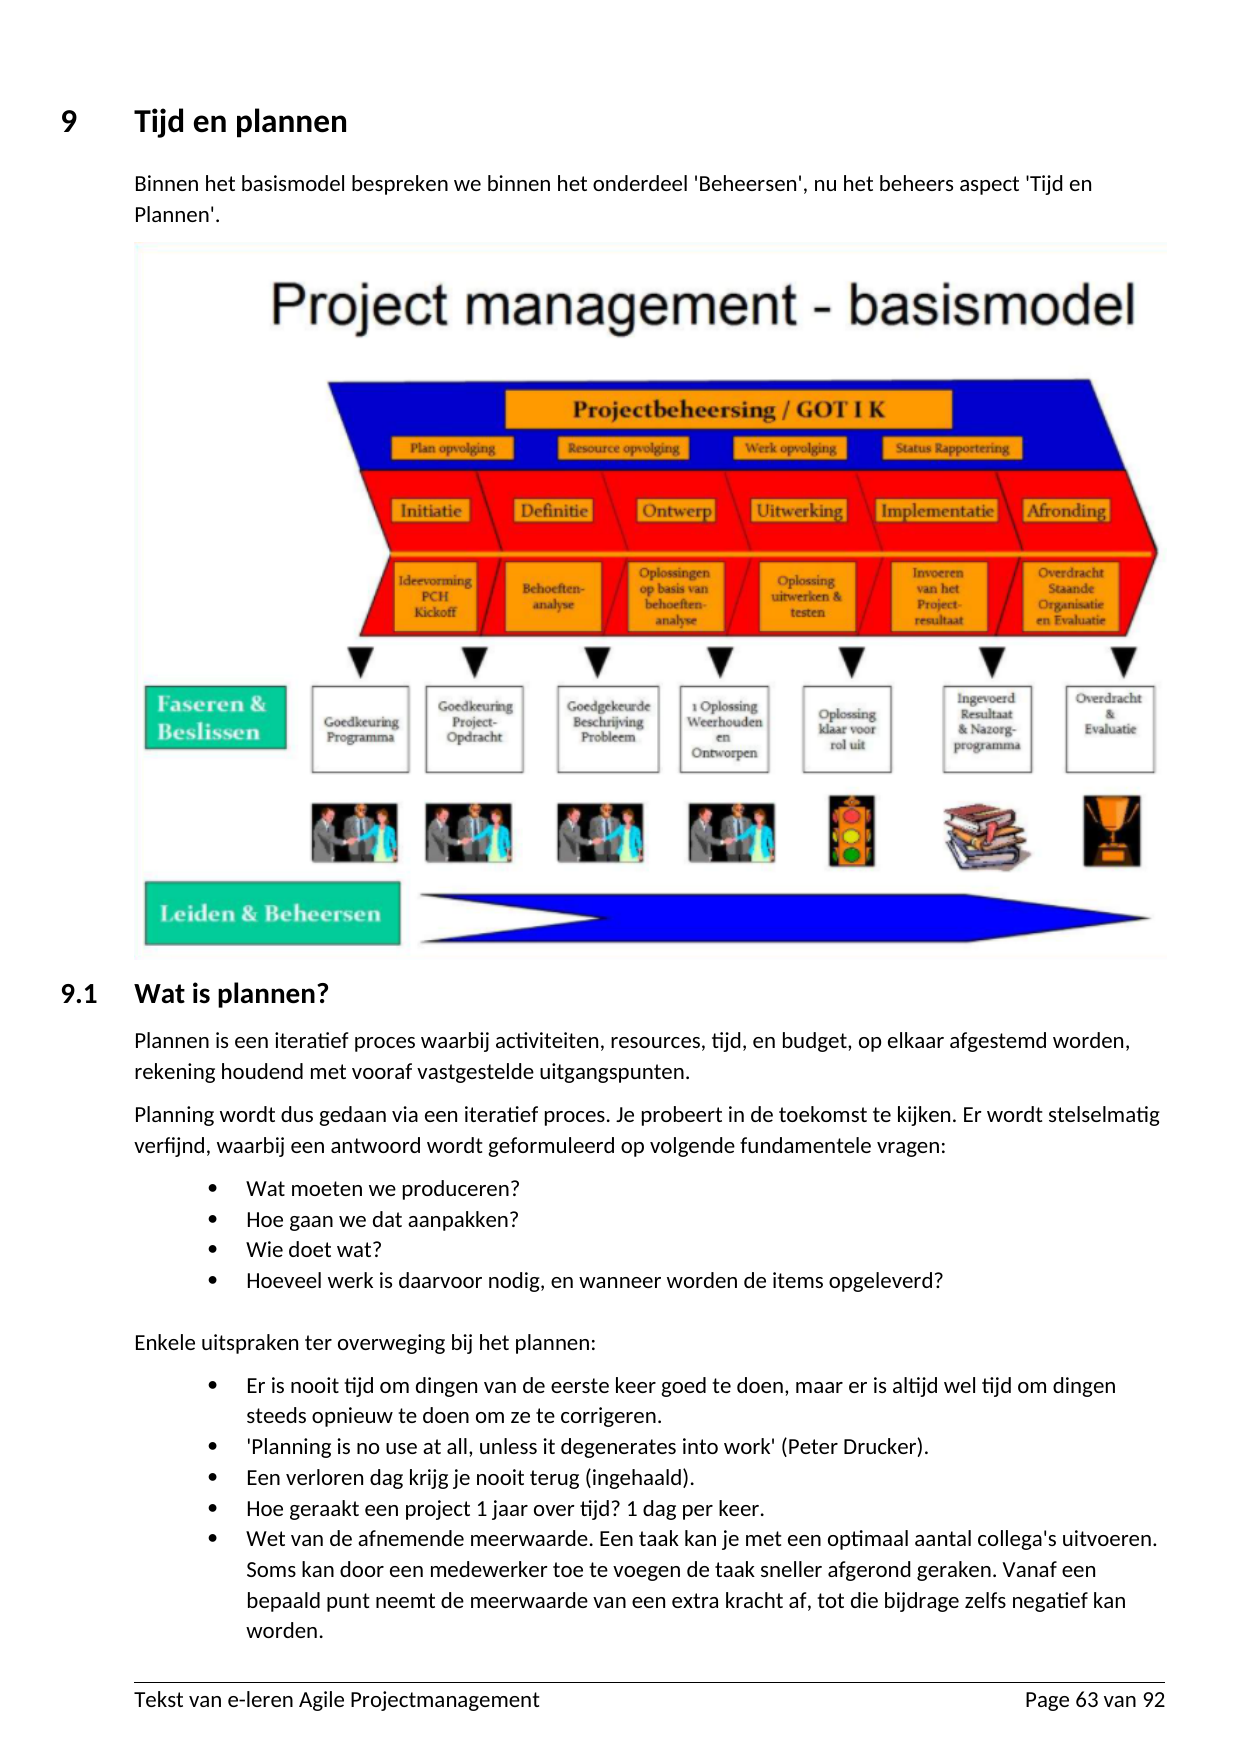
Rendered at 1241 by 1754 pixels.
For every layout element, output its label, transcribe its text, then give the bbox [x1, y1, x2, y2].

subtitle Tijd en plannen [60, 100, 1165, 141]
text 'Planning is no use at all, unless it degenerates into work' (Peter Drucker). [209, 1432, 1165, 1460]
text Een verloren dag krijg je nooit terug (ingehaald). [209, 1463, 1165, 1491]
text Binnen het basismodel bespreken we binnen het onderdeel 'Beheersen', nu het beheers aspect 'Tijd en Plannen'. [134, 169, 1165, 228]
text Plannen is een iteratief proces waarbij activiteiten, resources, tijd, en budget, op elkaar afgestemd worden, rekening houdend met vooraf vastgestelde uitgangspunten. [134, 1026, 1165, 1085]
text Wat moeten we produceren? [209, 1174, 1165, 1202]
subtitle Wat is plannen? [60, 975, 1165, 1011]
text Er is nooit tijd om dingen van de eerste keer goed te doen, maar er is altijd wel tijd om dingen steeds opnieuw te doen om ze te corrigeren. [209, 1371, 1165, 1429]
text Hoe geraakt een project 1 jaar over tijd? 1 dag per keer. [209, 1494, 1165, 1522]
text Wie doet wat? [209, 1235, 1165, 1263]
text Wet van de afnemende meerwaarde. Een taak kan je met een optimaal aantal collega's uitvoeren. Soms kan door een medewerker toe te voegen de taak sneller afgerond geraken. Vanaf een bepaald punt neemt de meerwaarde van een extra kracht af, tot die bijdrage zelfs negatief kan worden. [209, 1524, 1165, 1645]
text Hoeveel werk is daarvoor nodig, en wanneer worden de items opgeleverd? [209, 1266, 1165, 1294]
text Planning wordt dus gedaan via een iteratief proces. Je probeert in de toekomst te kijken. Er wordt stelselmatig verfijnd, waarbij een antwoord wordt geformuleerd op volgende fundamentele vragen: [134, 1100, 1165, 1159]
text Hoe gaan we dat aanpakken? [209, 1205, 1165, 1233]
text Enkele uitspraken ter overweging bij het plannen: [134, 1328, 1165, 1356]
